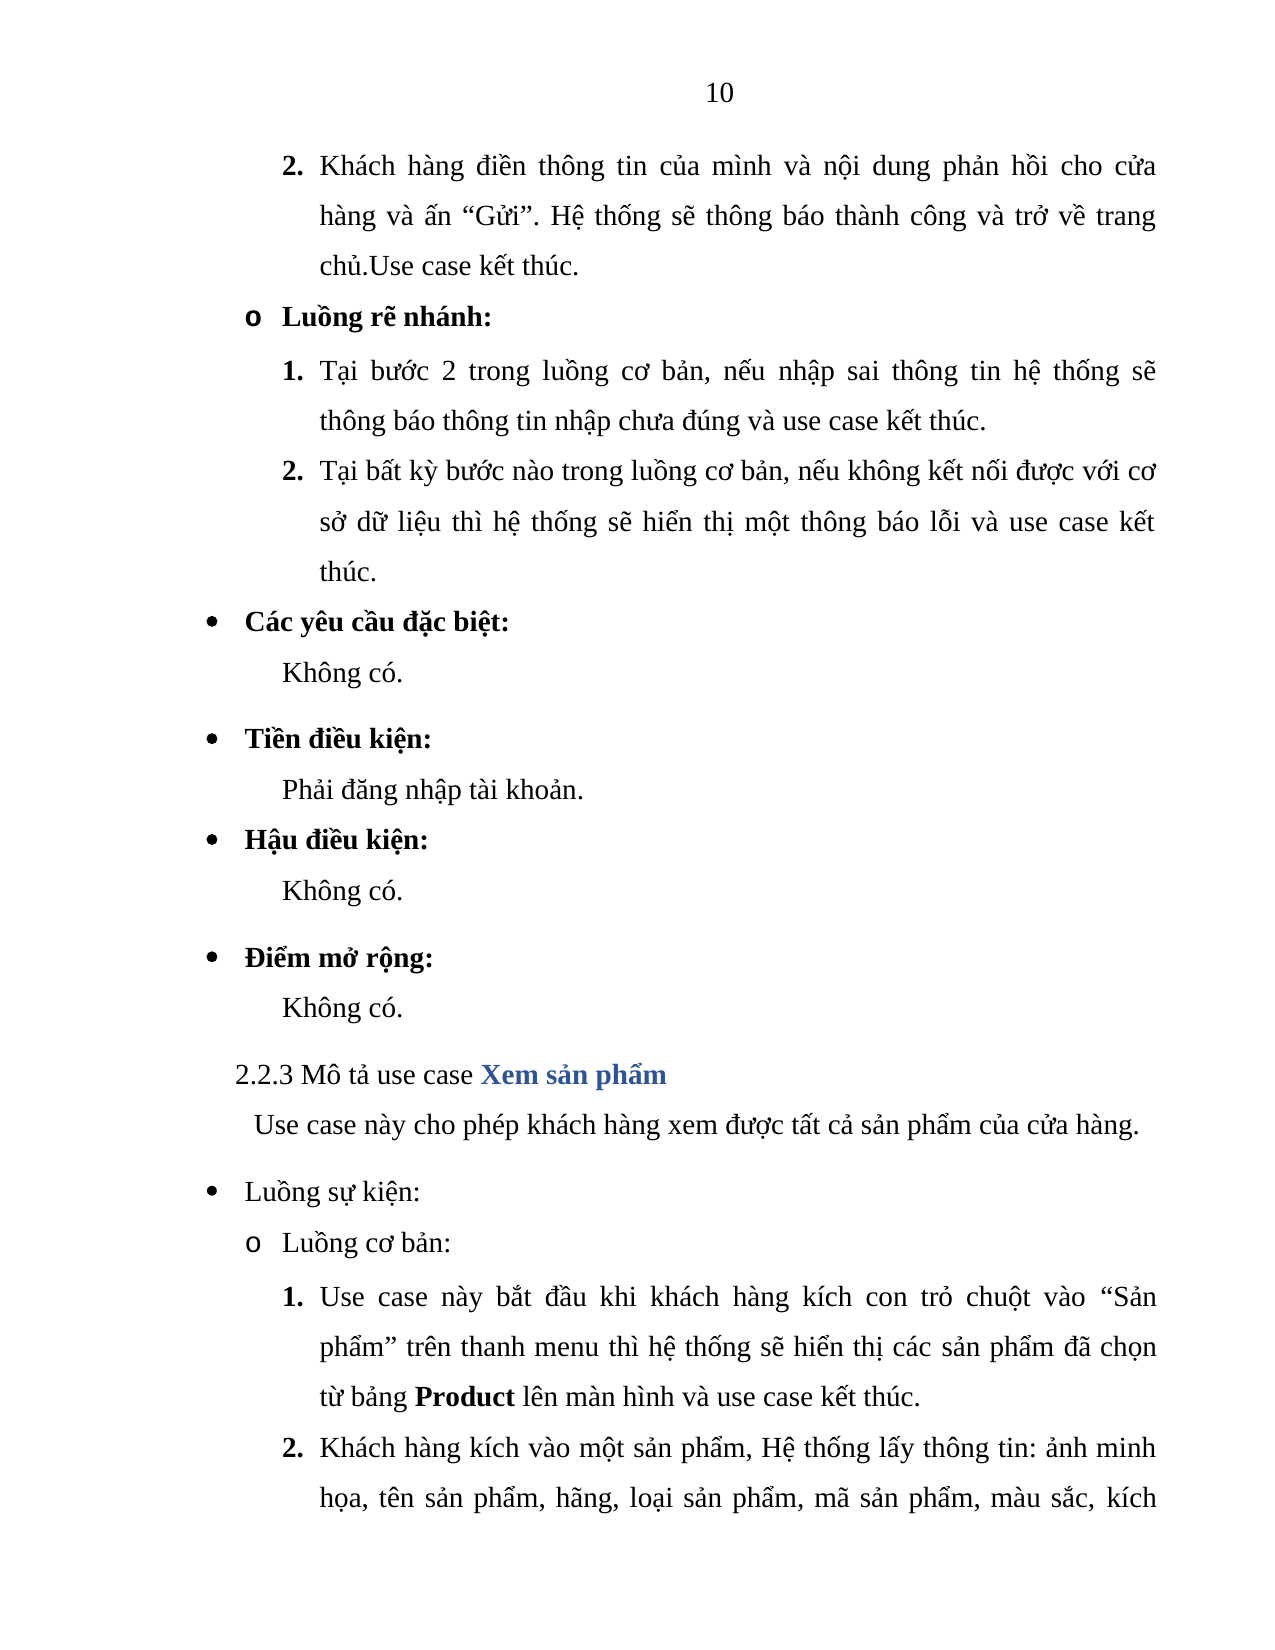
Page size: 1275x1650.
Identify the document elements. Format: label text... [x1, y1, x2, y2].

list Điểm mở rộng: [207, 940, 1157, 973]
list Tại bước 2 trong luồng cơ bản, nếu nhập sai thông tin hệ thống sẽ thông báo thông tin nhập chưa đúng và use case kết thúc. [282, 353, 1157, 437]
text Không có. [244, 873, 1157, 906]
list Tiền điều kiện: [207, 722, 1157, 755]
list Khách hàng điền thông tin của mình và nội dung phản hồi cho cửa hàng và ấn “Gửi”. Hệ thống sẽ thông báo thành công và trở về trang chủ.Use case kết thúc. [282, 148, 1157, 282]
text Không có. [244, 990, 1157, 1024]
subtitle 2.2.3 Mô tả use case Xem sản phẩm [235, 1057, 1157, 1091]
text Không có. [244, 655, 1157, 688]
text Use case này cho phép khách hàng xem được tất cả sản phẩm của cửa hàng. [254, 1107, 1157, 1141]
list Hậu điều kiện: [207, 822, 1157, 856]
list Tại bất kỳ bước nào trong luồng cơ bản, nếu không kết nối được với cơ sở dữ liệu thì hệ thống sẽ hiển thị một thông báo lỗi và use case kết thúc. [282, 453, 1157, 587]
list Luồng cơ bản: [244, 1225, 1157, 1261]
list Use case này bắt đầu khi khách hàng kích con trỏ chuột vào “Sản phẩm” trên thanh menu thì hệ thống sẽ hiển thị các sản phẩm đã chọn từ bảng Product lên màn hình và use case kết thúc. [282, 1279, 1157, 1413]
text Phải đăng nhập tài khoản. [244, 772, 1157, 806]
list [282, 1430, 1157, 1514]
list Các yêu cầu đặc biệt: [207, 604, 1157, 638]
list Luồng rẽ nhánh: [244, 299, 1157, 335]
list Luồng sự kiện: [207, 1174, 1157, 1208]
